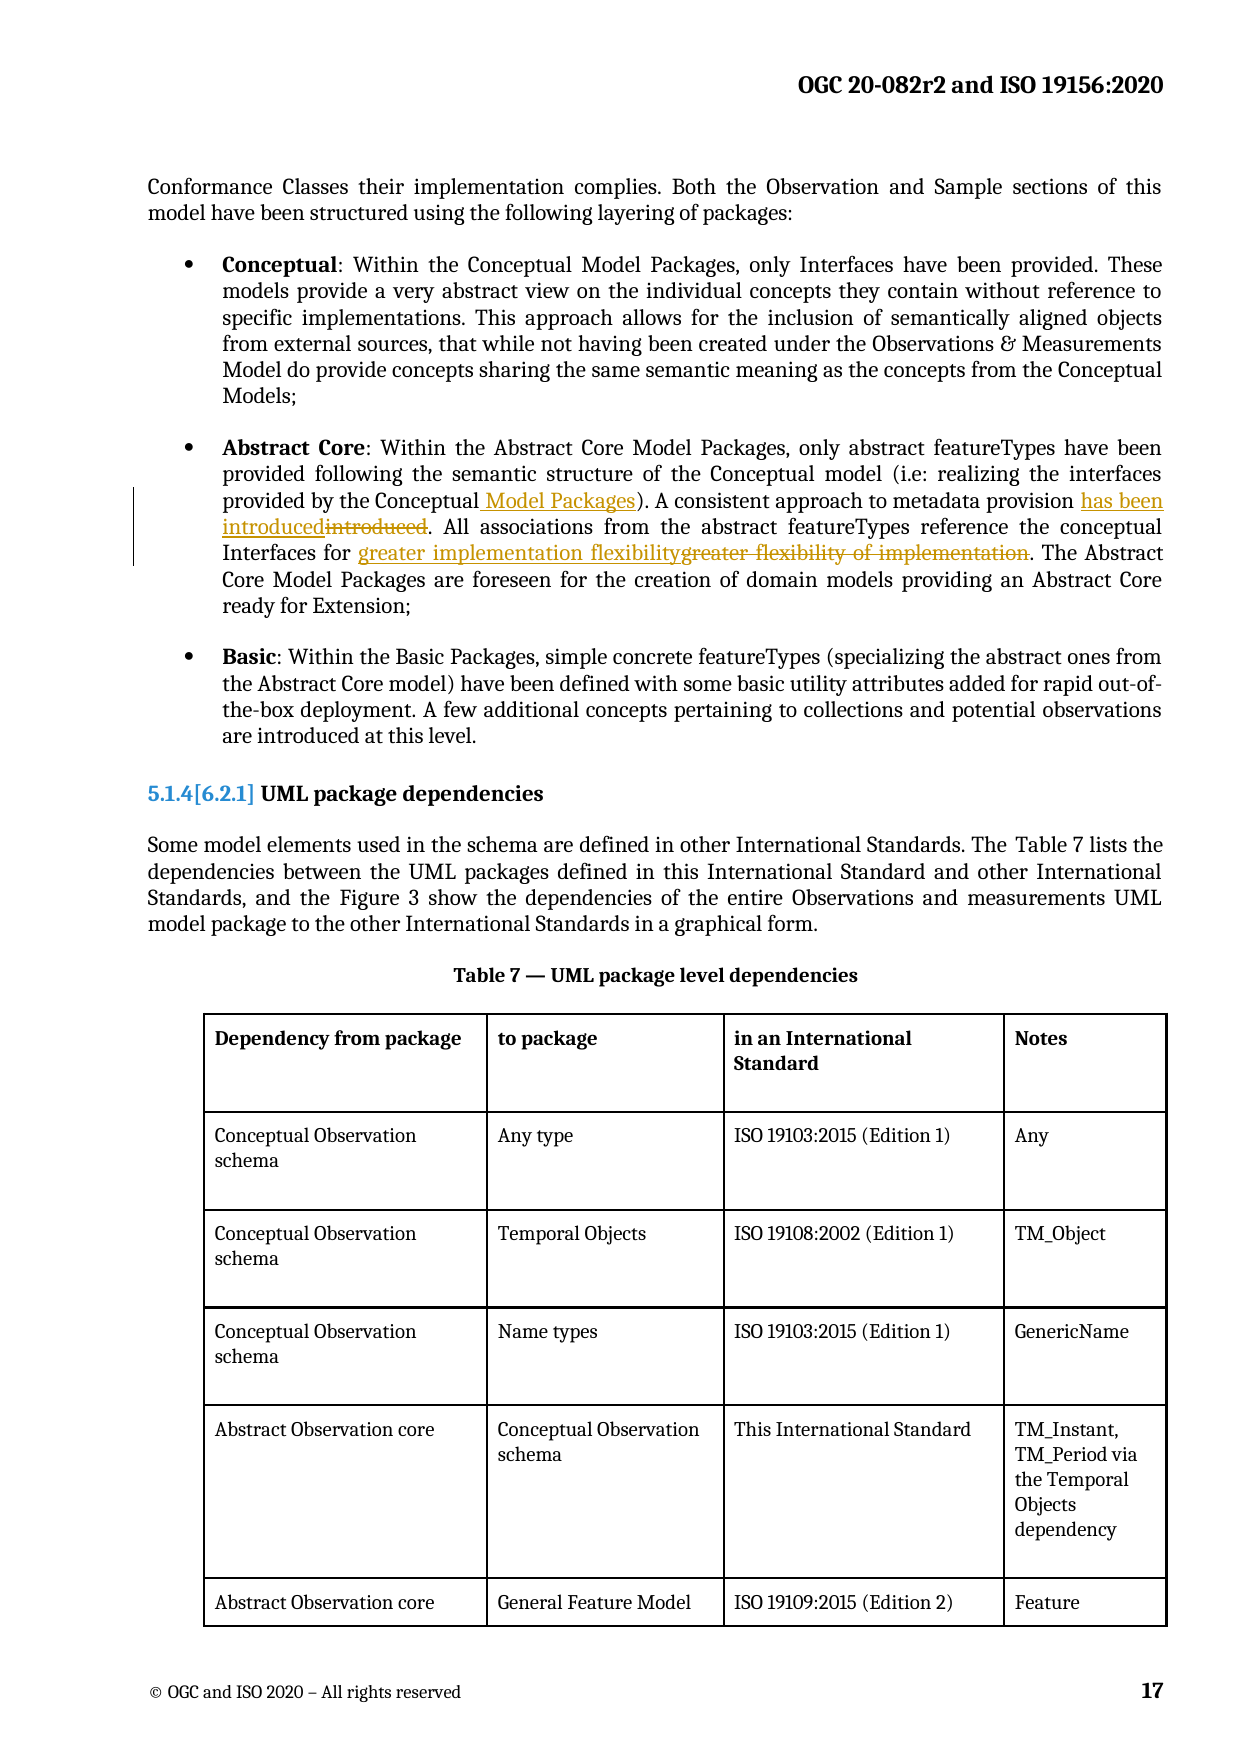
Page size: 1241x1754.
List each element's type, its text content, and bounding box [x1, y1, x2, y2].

table_header Notes [1005, 1015, 1165, 1111]
table_cell General Feature Model [488, 1579, 723, 1625]
list Conceptual: Within the Conceptual Model Packages, only Interfaces have been provided. These models provide a very abstract view on the individual concepts they contain without reference to specific implementations. This approach allows for the inclusion of semantically aligned objects from external sources, that while not having been created under the Observations & Measurements Model do provide concepts sharing the same semantic meaning as the concepts from the Conceptual Models; [185, 252, 1163, 410]
table_cell Name types [488, 1309, 723, 1404]
table_cell Conceptual Observation schema [488, 1406, 723, 1577]
list Abstract Core: Within the Abstract Core Model Packages, only abstract featureTypes have been provided following the semantic structure of the Conceptual model (i.e: realizing the interfaces provided by the Conceptual). A consistent approach to metadata provision . All associations from the abstract featureTypes reference the conceptual Interfaces for . The Abstract Core Model Packages are foreseen for the creation of domain models providing an Abstract Core ready for Extension; [185, 435, 1163, 619]
table_cell ISO 19103:2015 (Edition 1) [725, 1309, 1003, 1404]
table_cell ISO 19109:2015 (Edition 2) [725, 1579, 1003, 1625]
table_cell Conceptual Observation schema [205, 1309, 486, 1404]
table_cell Abstract Observation core [205, 1406, 486, 1577]
list Basic: Within the Basic Packages, simple concrete featureTypes (specializing the abstract ones from the Abstract Core model) have been defined with some basic utility attributes added for rapid out-of-the-box deployment. A few additional concepts pertaining to collections and potential observations are introduced at this level. [185, 644, 1163, 749]
table_cell Conceptual Observation schema [205, 1113, 486, 1208]
table_cell ISO 19108:2002 (Edition 1) [725, 1211, 1003, 1306]
subtitle UML package dependencies [148, 781, 1163, 807]
table_cell Abstract Observation core [205, 1579, 486, 1625]
table_cell Any [1005, 1113, 1165, 1208]
text Some model elements used in the schema are defined in other International Standards. The Table 7 lists the dependencies between the UML packages defined in this International Standard and other International Standards, and the Figure 3 show the dependencies of the entire Observations and measurements UML model package to the other International Standards in a graphical form. [148, 832, 1163, 938]
text Table 7 — UML package level dependencies [148, 963, 1163, 988]
table_cell Feature concepts [1005, 1579, 1165, 1625]
table_header Dependency from package [205, 1015, 486, 1111]
table_cell TM_Instant, TM_Period via the Temporal Objects dependency [1005, 1406, 1165, 1577]
table_cell TM_Object [1005, 1211, 1165, 1306]
table_cell ISO 19103:2015 (Edition 1) [725, 1113, 1003, 1208]
table_header to package [488, 1015, 723, 1111]
table_cell GenericName [1005, 1309, 1165, 1404]
table_cell Any type [488, 1113, 723, 1208]
table_cell Conceptual Observation schema [205, 1211, 486, 1306]
table_cell Temporal Objects [488, 1211, 723, 1306]
table_header in an International Standard [725, 1015, 1003, 1111]
table_cell This International Standard [725, 1406, 1003, 1577]
